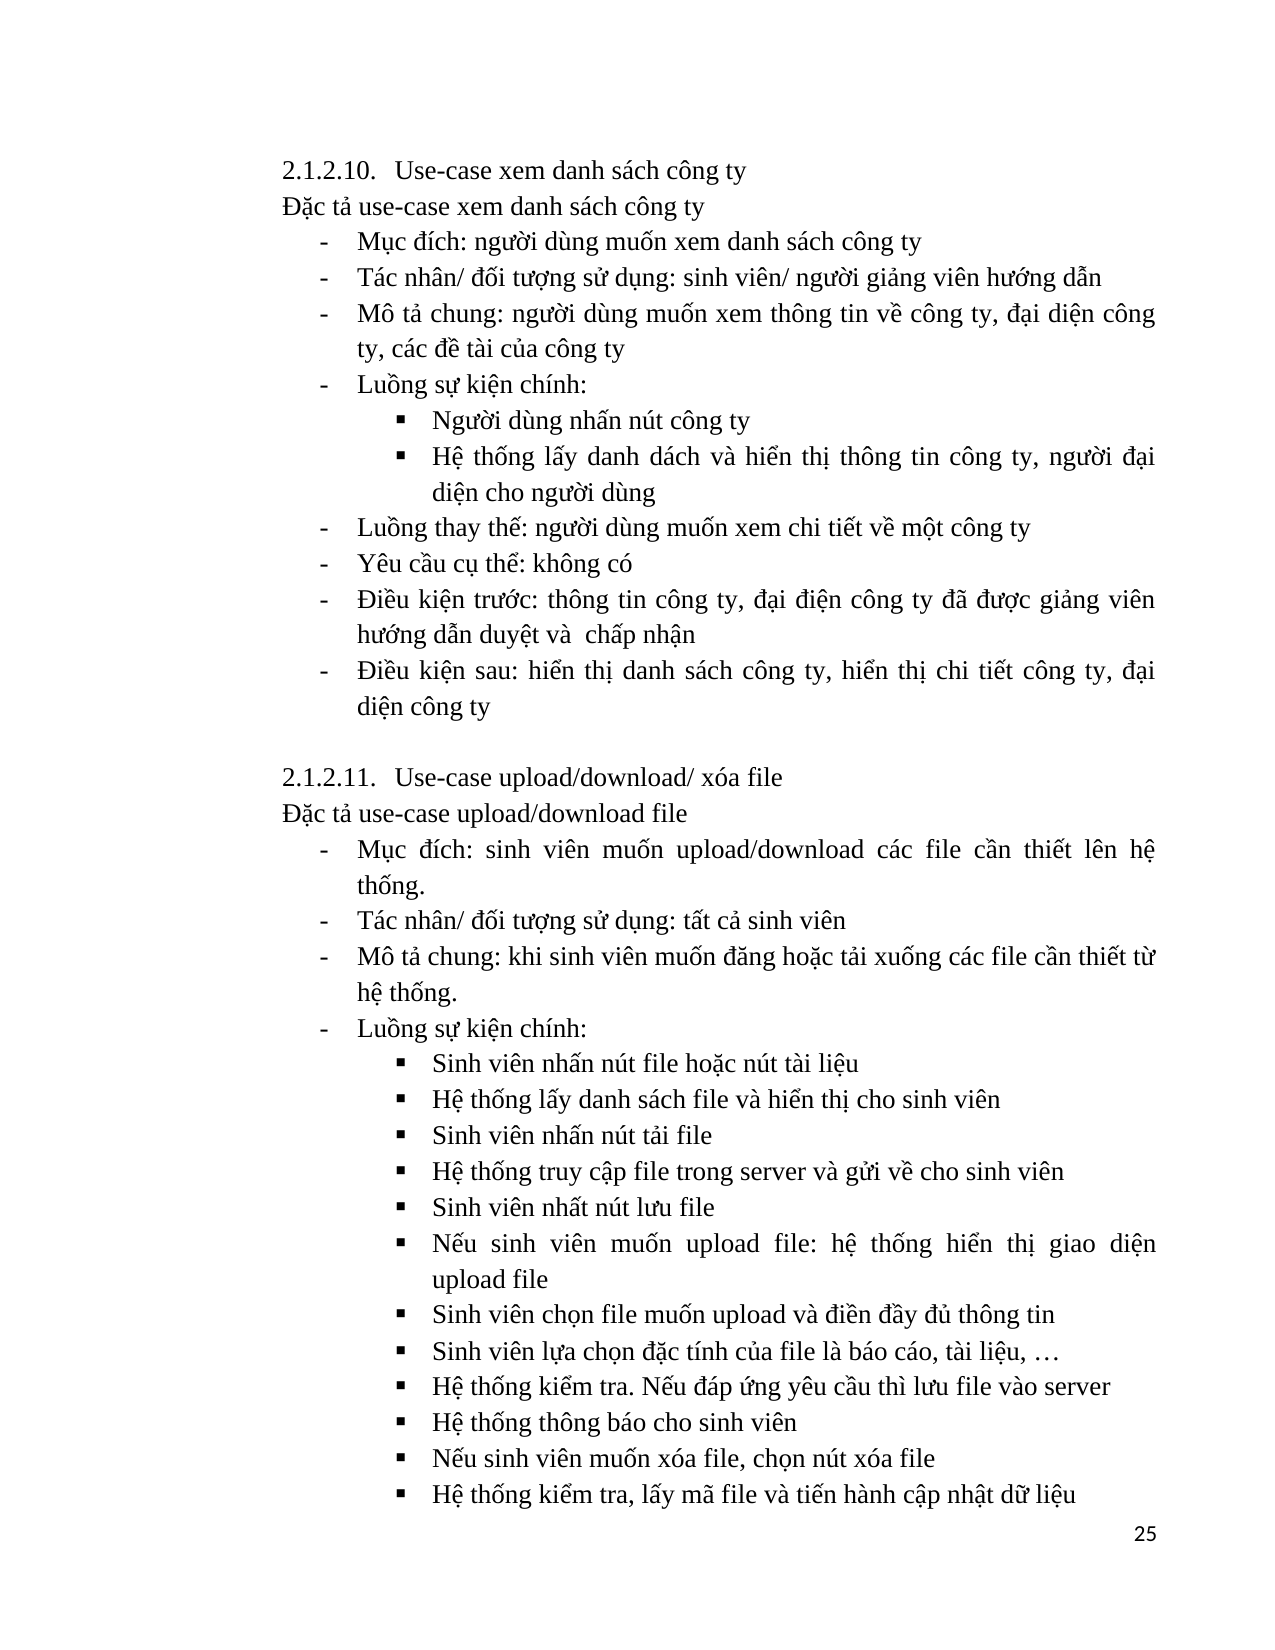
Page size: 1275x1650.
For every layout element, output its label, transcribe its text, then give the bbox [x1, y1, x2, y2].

list Luồng thay thế: người dùng muốn xem chi tiết về một công ty [319, 511, 1157, 543]
list Sinh viên lựa chọn đặc tính của file là báo cáo, tài liệu, … [394, 1334, 1157, 1366]
list Mục đích: người dùng muốn xem danh sách công ty [319, 225, 1157, 256]
list Tác nhân/ đối tượng sử dụng: sinh viên/ người giảng viên hướng dẫn [319, 261, 1157, 292]
list Hệ thống thông báo cho sinh viên [394, 1406, 1157, 1438]
list Sinh viên nhấn nút tải file [394, 1119, 1157, 1151]
list Nếu sinh viên muốn upload file: hệ thống hiển thị giao diện upload file [394, 1227, 1157, 1294]
list Mô tả chung: người dùng muốn xem thông tin về công ty, đại diện công ty, các đề tài của công ty [319, 297, 1157, 364]
text Đặc tả use-case xem danh sách công ty [282, 189, 1157, 221]
list Nếu sinh viên muốn xóa file, chọn nút xóa file [394, 1442, 1157, 1474]
list Luồng sự kiện chính: [319, 368, 1157, 399]
list Hệ thống truy cập file trong server và gửi về cho sinh viên [394, 1155, 1157, 1186]
list Hệ thống lấy danh sách file và hiển thị cho sinh viên [394, 1083, 1157, 1114]
list Use-case upload/download/ xóa file [282, 762, 1157, 793]
list Hệ thống kiểm tra, lấy mã file và tiến hành cập nhật dữ liệu [394, 1478, 1157, 1509]
list Điều kiện trước: thông tin công ty, đại điện công ty đã được giảng viên hướng dẫn duyệt và chấp nhận [319, 583, 1157, 650]
list Điều kiện sau: hiển thị danh sách công ty, hiển thị chi tiết công ty, đại diện công ty [319, 654, 1157, 721]
text Đặc tả use-case upload/download file [282, 797, 1157, 828]
list Mục đích: sinh viên muốn upload/download các file cần thiết lên hệ thống. [319, 833, 1157, 900]
list Sinh viên nhấn nút file hoặc nút tài liệu [394, 1047, 1157, 1079]
list Hệ thống lấy danh dách và hiển thị thông tin công ty, người đại diện cho người dùng [394, 440, 1157, 507]
list Luồng sự kiện chính: [319, 1012, 1157, 1043]
list Use-case xem danh sách công ty [282, 154, 1157, 185]
list Mô tả chung: khi sinh viên muốn đăng hoặc tải xuống các file cần thiết từ hệ thống. [319, 940, 1157, 1007]
list Hệ thống kiểm tra. Nếu đáp ứng yêu cầu thì lưu file vào server [394, 1371, 1157, 1402]
list Sinh viên nhất nút lưu file [394, 1191, 1157, 1222]
list Yêu cầu cụ thể: không có [319, 547, 1157, 578]
list Người dùng nhấn nút công ty [394, 404, 1157, 435]
list Tác nhân/ đối tượng sử dụng: tất cả sinh viên [319, 904, 1157, 936]
list Sinh viên chọn file muốn upload và điền đầy đủ thông tin [394, 1299, 1157, 1330]
